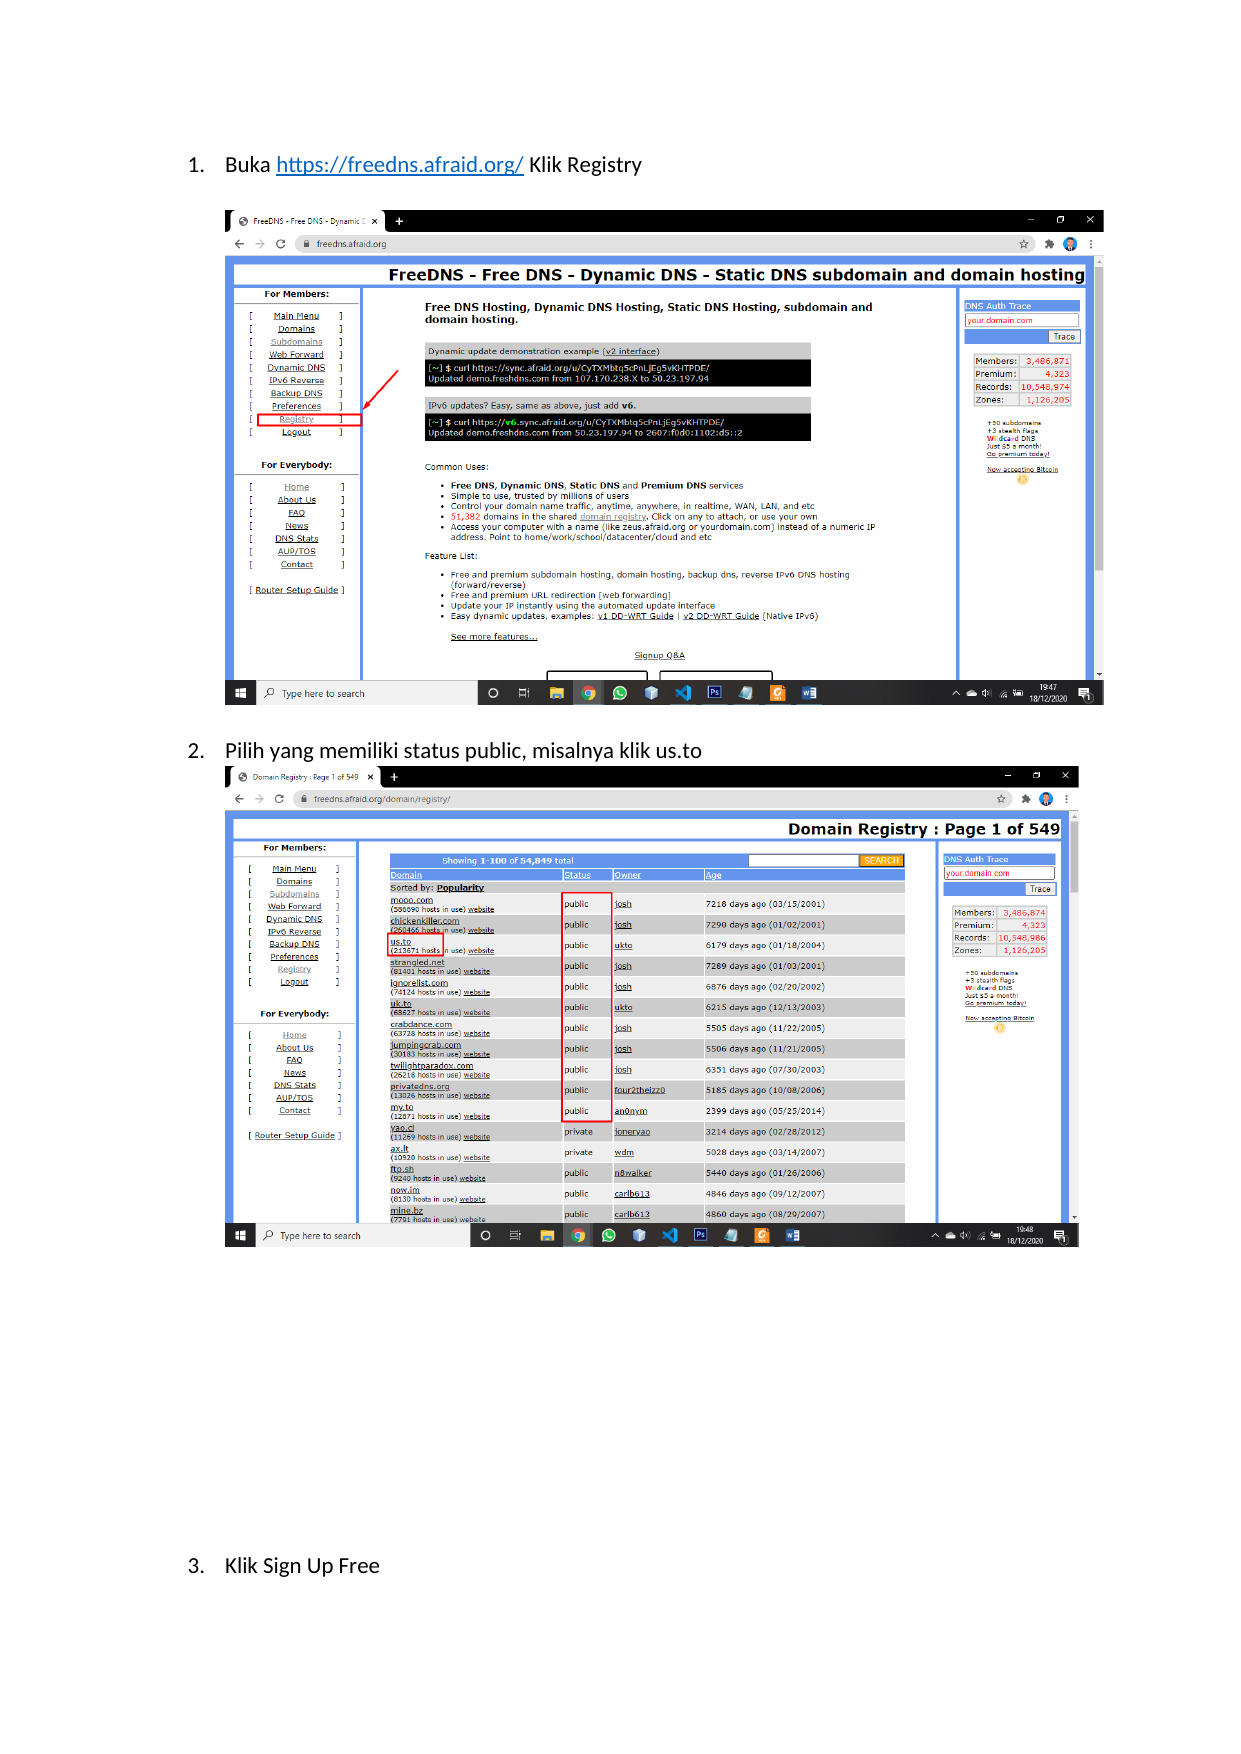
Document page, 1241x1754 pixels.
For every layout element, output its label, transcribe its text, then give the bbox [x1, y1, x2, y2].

picture [225, 766, 1079, 1247]
list Pilih yang memiliki status public, misalnya klik us.to [187, 737, 1090, 764]
picture [225, 210, 1104, 705]
list Buka https://freedns.afraid.org/ Klik Registry [187, 150, 1090, 178]
list Klik Sign Up Free [187, 1551, 1090, 1579]
